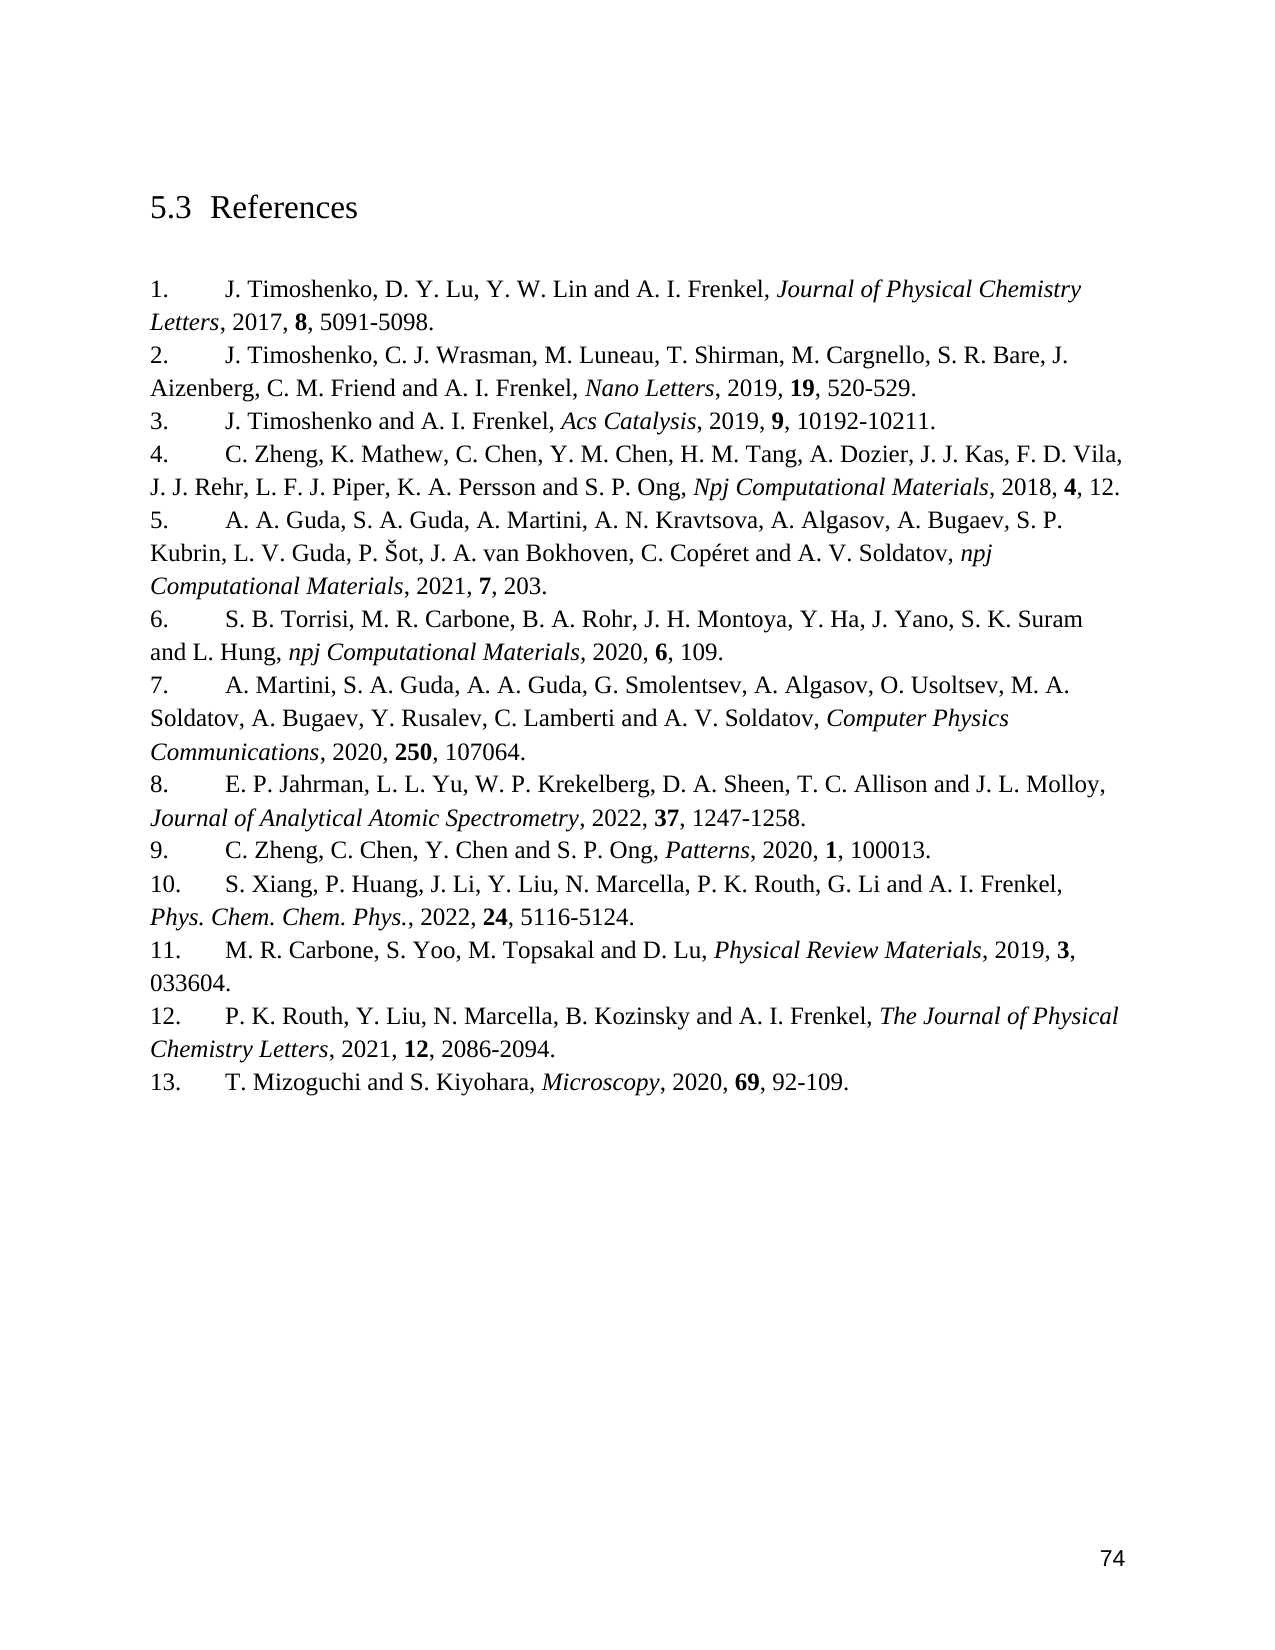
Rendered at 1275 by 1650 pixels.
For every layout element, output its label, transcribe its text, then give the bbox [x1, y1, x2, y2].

text 2. J. Timoshenko, C. J. Wrasman, M. Luneau, T. Shirman, M. Cargnello, S. R. Bare, J. Aizenberg, C. M. Friend and A. I. Frenkel, Nano Letters, 2019, 19, 520-529. [150, 340, 1125, 402]
text 9. C. Zheng, C. Chen, Y. Chen and S. P. Ong, Patterns, 2020, 1, 100013. [150, 836, 1125, 864]
text 11. M. R. Carbone, S. Yoo, M. Topsakal and D. Lu, Physical Review Materials, 2019, 3, 033604. [150, 935, 1125, 996]
text 4. C. Zheng, K. Mathew, C. Chen, Y. M. Chen, H. M. Tang, A. Dozier, J. J. Kas, F. D. Vila, J. J. Rehr, L. F. J. Piper, K. A. Persson and S. P. Ong, Npj Computational Materials, 2018, 4, 12. [150, 439, 1125, 501]
text 7. A. Martini, S. A. Guda, A. A. Guda, G. Smolentsev, A. Algasov, O. Usoltsev, M. A. Soldatov, A. Bugaev, Y. Rusalev, C. Lamberti and A. V. Soldatov, Computer Physics Communications, 2020, 250, 107064. [150, 671, 1125, 765]
text 12. P. K. Routh, Y. Liu, N. Marcella, B. Kozinsky and A. I. Frenkel, The Journal of Physical Chemistry Letters, 2021, 12, 2086-2094. [150, 1001, 1125, 1062]
text 10. S. Xiang, P. Huang, J. Li, Y. Liu, N. Marcella, P. K. Routh, G. Li and A. I. Frenkel, Phys. Chem. Chem. Phys., 2022, 24, 5116-5124. [150, 869, 1125, 930]
text 13. T. Mizoguchi and S. Kiyohara, Microscopy, 2020, 69, 92-109. [150, 1067, 1125, 1096]
text 1. J. Timoshenko, D. Y. Lu, Y. W. Lin and A. I. Frenkel, Journal of Physical Chemistry Letters, 2017, 8, 5091-5098. [150, 274, 1125, 336]
text 3. J. Timoshenko and A. I. Frenkel, Acs Catalysis, 2019, 9, 10192-10211. [150, 406, 1125, 435]
text 8. E. P. Jahrman, L. L. Yu, W. P. Krekelberg, D. A. Sheen, T. C. Allison and J. L. Molloy, Journal of Analytical Atomic Spectrometry, 2022, 37, 1247-1258. [150, 769, 1125, 831]
subtitle References [150, 187, 1125, 226]
text 5. A. A. Guda, S. A. Guda, A. Martini, A. N. Kravtsova, A. Algasov, A. Bugaev, S. P. Kubrin, L. V. Guda, P. Šot, J. A. van Bokhoven, C. Copéret and A. V. Soldatov, npj Computational Materials, 2021, 7, 203. [150, 505, 1125, 600]
text 6. S. B. Torrisi, M. R. Carbone, B. A. Rohr, J. H. Montoya, Y. Ha, J. Yano, S. K. Suram and L. Hung, npj Computational Materials, 2020, 6, 109. [150, 604, 1125, 666]
